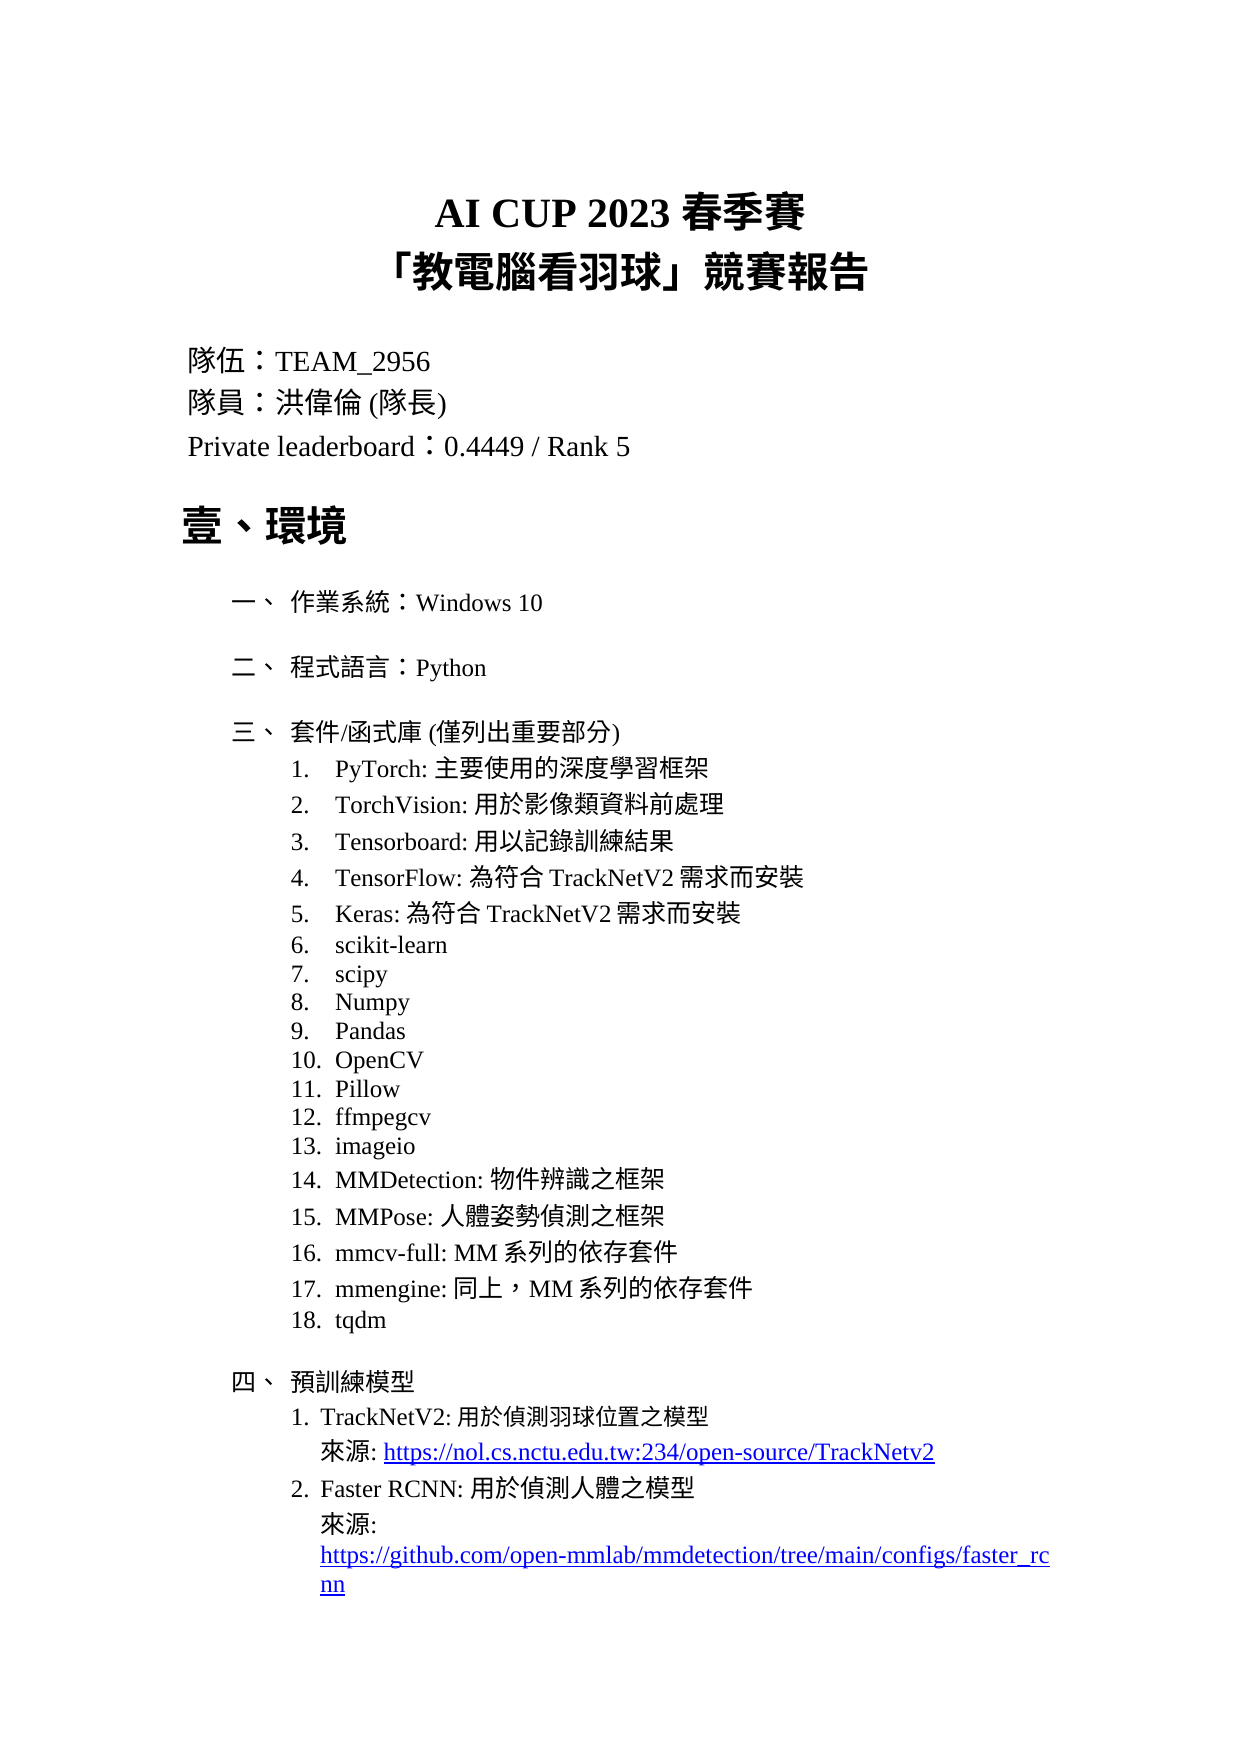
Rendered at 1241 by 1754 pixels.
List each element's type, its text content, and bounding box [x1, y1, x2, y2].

text 隊伍：TEAM_2956 [187, 338, 1053, 380]
list scipy [291, 959, 1053, 987]
list Keras: 為符合TrackNetV2需求而安裝 [291, 894, 1053, 930]
list mmcv-full: MM系列的依存套件 [291, 1232, 1053, 1269]
list Pillow [291, 1074, 1053, 1102]
list 來源: https://nol.cs.nctu.edu.tw:234/open-source/TrackNetv2 [320, 1432, 1053, 1468]
list PyTorch: 主要使用的深度學習框架 [291, 749, 1053, 785]
list OpenCV [291, 1045, 1053, 1074]
text 「教電腦看羽球」競賽報告 [187, 239, 1053, 299]
list Numpy [291, 987, 1053, 1016]
list Pandas [291, 1016, 1053, 1045]
text 隊員：洪偉倫 (隊長) [187, 380, 1053, 422]
list ffmpegcv [291, 1102, 1053, 1131]
list TrackNetV2: 用於偵測羽球位置之模型 [291, 1399, 1053, 1432]
list 作業系統：Windows 10 [232, 582, 1053, 619]
list Faster RCNN: 用於偵測人體之模型 [291, 1468, 1053, 1504]
list TorchVision: 用於影像類資料前處理 [291, 785, 1053, 821]
list MMPose: 人體姿勢偵測之框架 [291, 1196, 1053, 1232]
text Private leaderboard：0.4449 / Rank 5 [187, 422, 1053, 464]
list mmengine: 同上，MM系列的依存套件 [291, 1269, 1053, 1305]
list 程式語言：Python [232, 647, 1053, 684]
list scikit-learn [291, 930, 1053, 959]
list Tensorboard: 用以記錄訓練結果 [291, 821, 1053, 857]
text 壹、環境 [182, 493, 1053, 554]
list TensorFlow: 為符合TrackNetV2需求而安裝 [291, 857, 1053, 894]
list imageio [291, 1131, 1053, 1160]
list MMDetection: 物件辨識之框架 [291, 1160, 1053, 1196]
list 預訓練模型 [232, 1362, 1053, 1399]
list tqdm [291, 1305, 1053, 1334]
list 來源: https://github.com/open-mmlab/mmdetection/tree/main/configs/faster_rcnn [320, 1504, 1053, 1598]
text AI CUP 2023 春季賽 [187, 179, 1053, 239]
list 套件/函式庫 (僅列出重要部分) [232, 712, 1053, 749]
